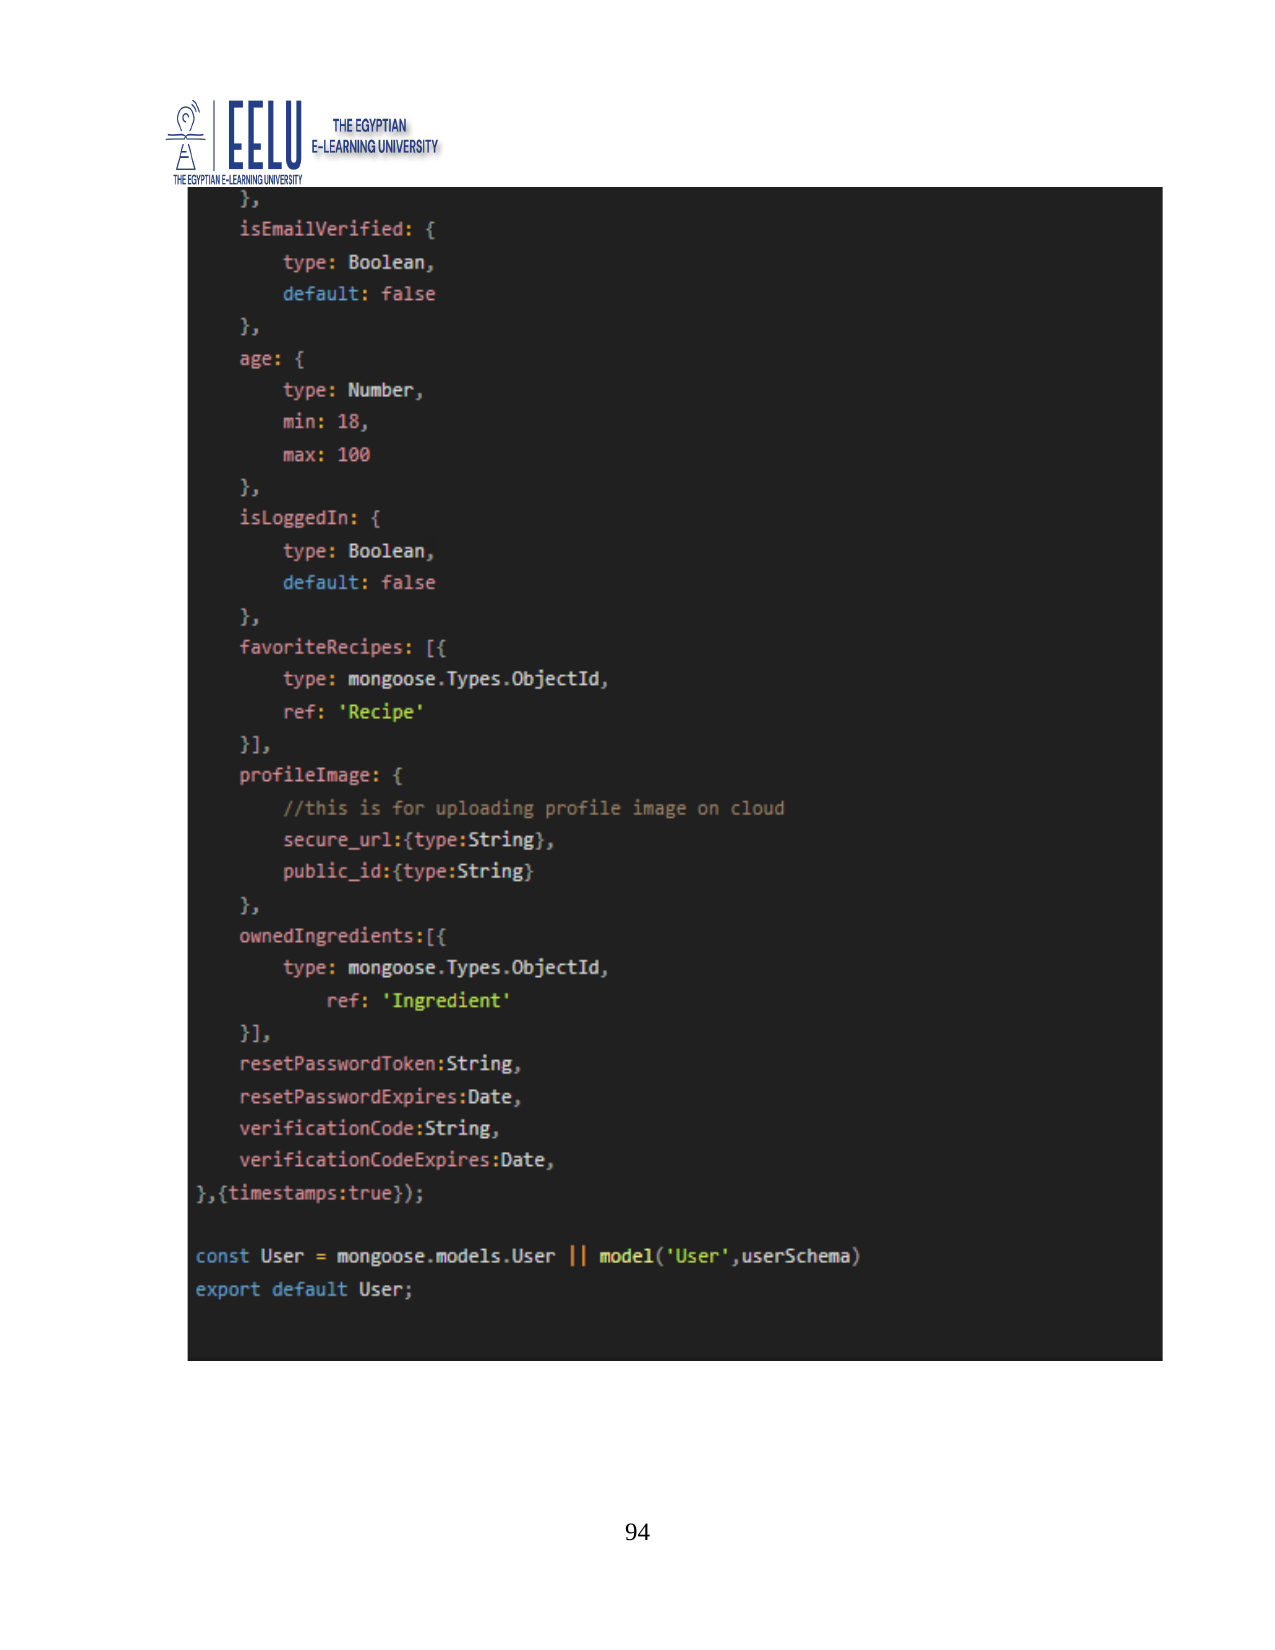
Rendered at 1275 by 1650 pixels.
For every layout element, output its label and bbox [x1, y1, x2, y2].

picture [150, 75, 1163, 1361]
